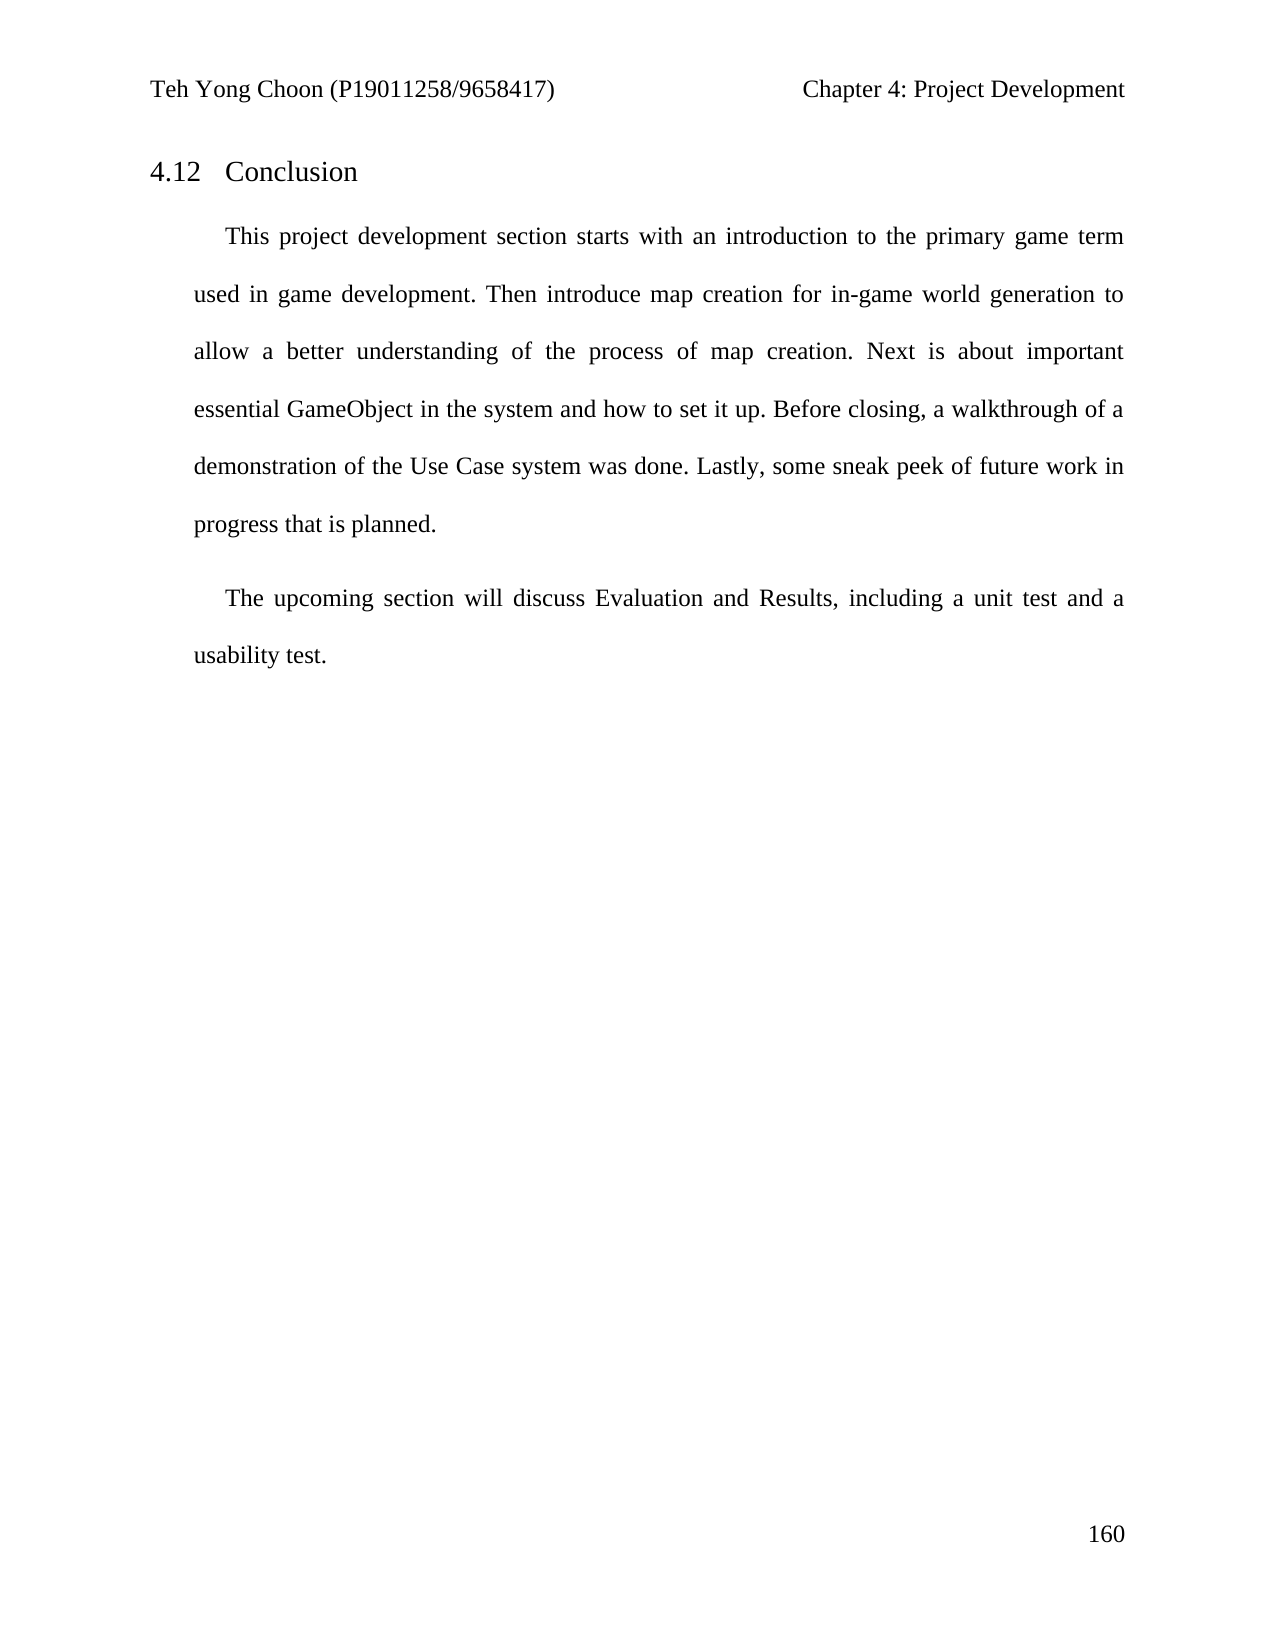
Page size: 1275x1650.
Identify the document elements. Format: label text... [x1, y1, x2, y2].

text This project development section starts with an introduction to the primary game term used in game development. Then introduce map creation for in-game world generation to allow a better understanding of the process of map creation. Next is about important essential GameObject in the system and how to set it up. Before closing, a walkthrough of a demonstration of the Use Case system was done. Lastly, some sneak peek of future work in progress that is planned. [194, 221, 1125, 537]
text The upcoming section will discuss Evaluation and Results, including a unit test and a usability test. [194, 583, 1125, 669]
subtitle Conclusion [150, 154, 1125, 188]
